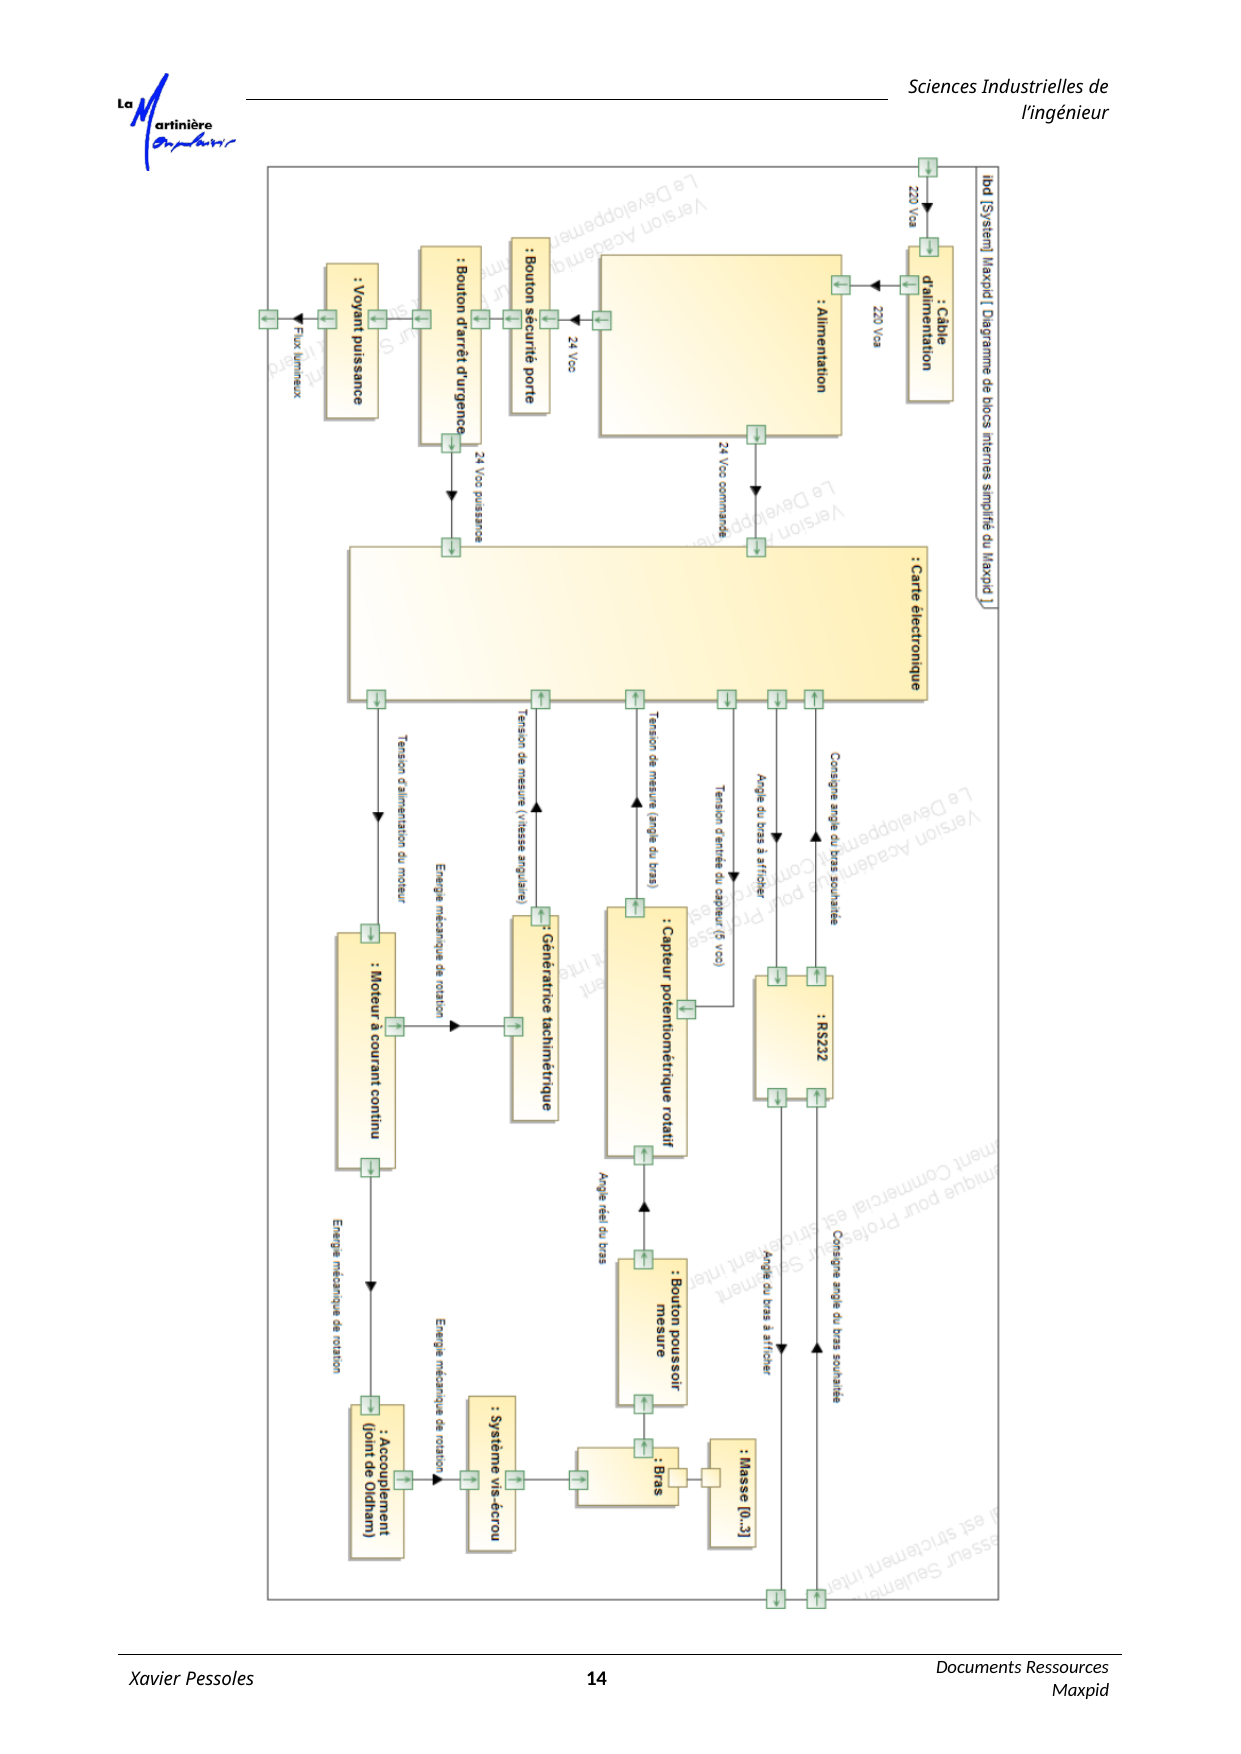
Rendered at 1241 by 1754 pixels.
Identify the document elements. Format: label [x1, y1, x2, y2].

picture [117, 73, 236, 171]
picture [243, 153, 1004, 1625]
